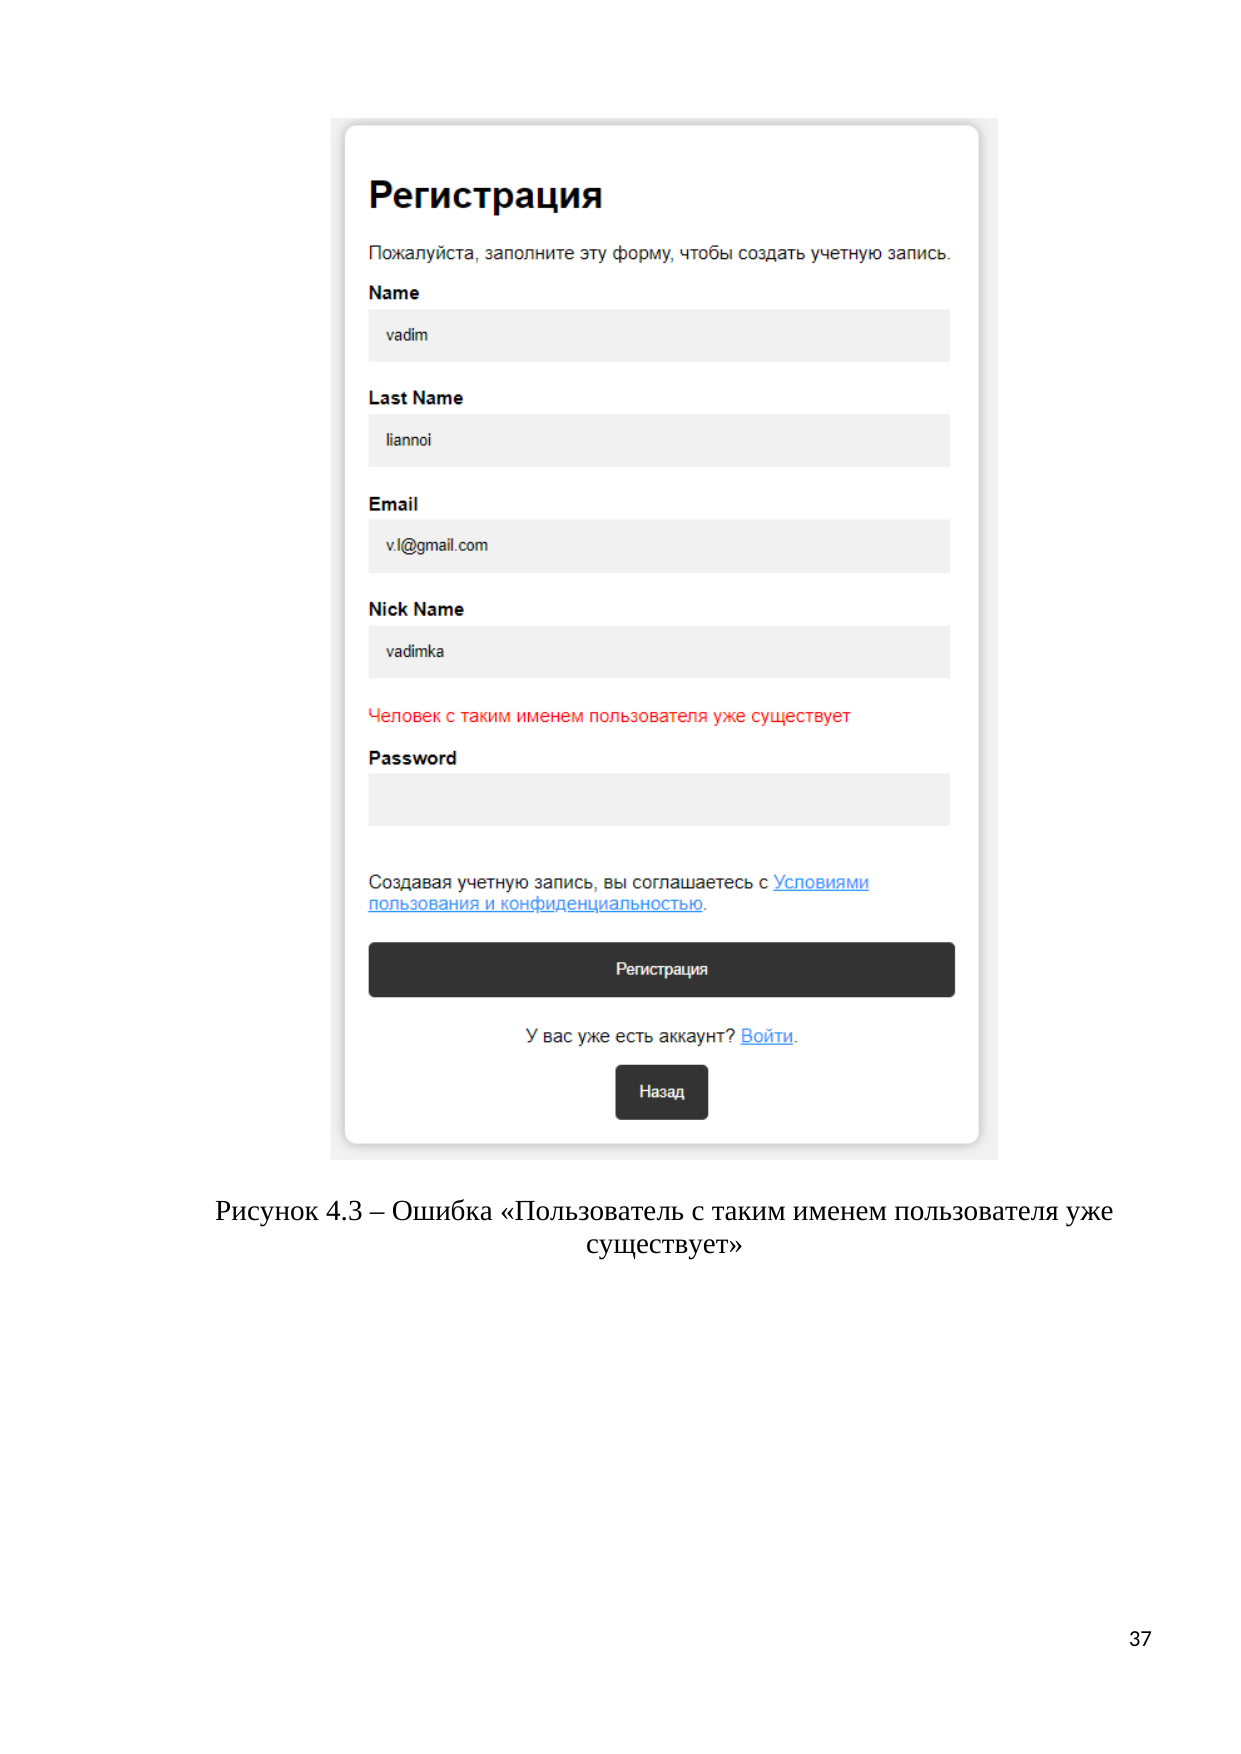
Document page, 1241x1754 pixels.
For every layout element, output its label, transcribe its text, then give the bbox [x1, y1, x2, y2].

text Рисунок 4.3 – Ошибка «Пользователь с таким именем пользователя уже существует» [177, 1193, 1152, 1260]
picture [330, 118, 999, 1160]
